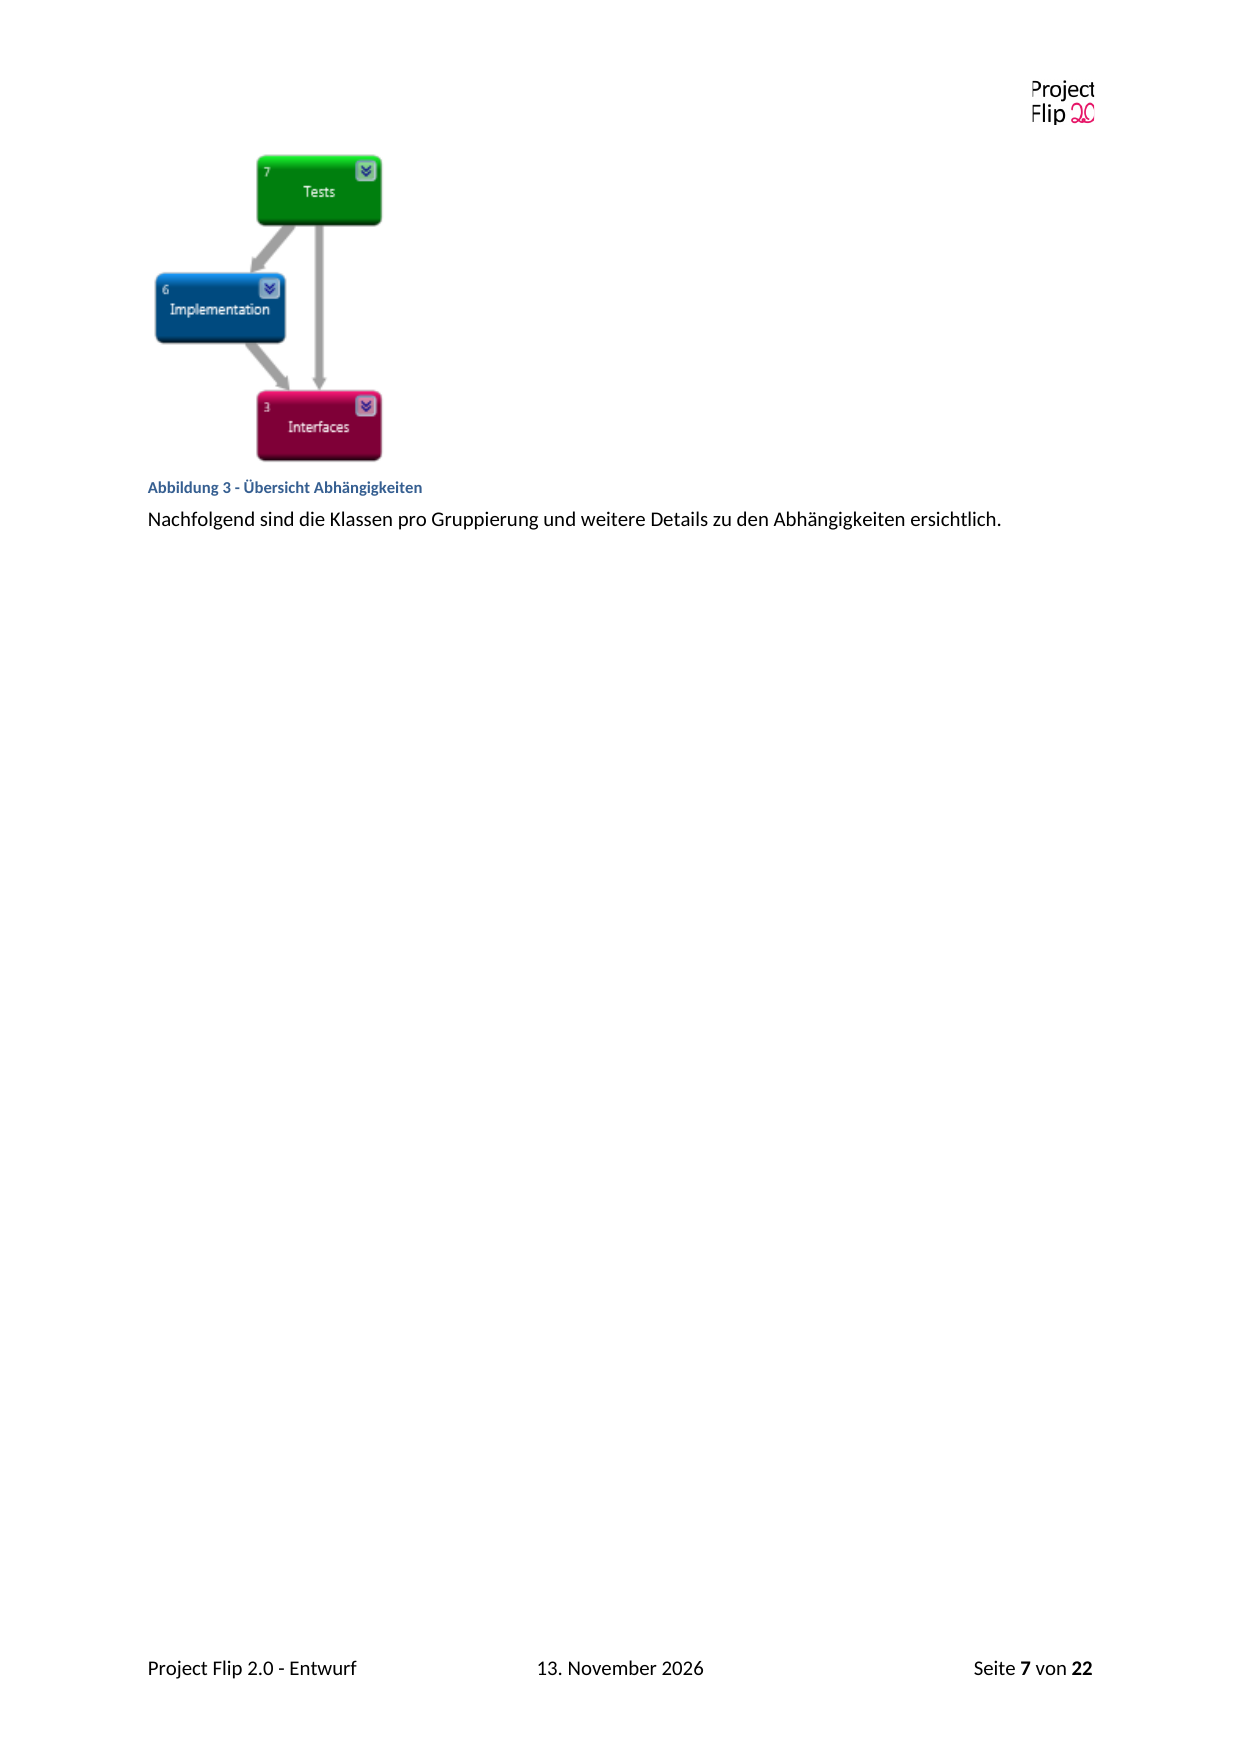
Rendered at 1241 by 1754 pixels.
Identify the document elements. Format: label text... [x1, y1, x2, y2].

text Nachfolgend sind die Klassen pro Gruppierung und weitere Details zu den Abhängigkeiten ersichtlich. [148, 506, 1093, 532]
picture [147, 147, 390, 470]
text Abbildung 3 - Übersicht Abhängigkeiten [148, 478, 1093, 498]
picture [1081, 79, 1097, 124]
